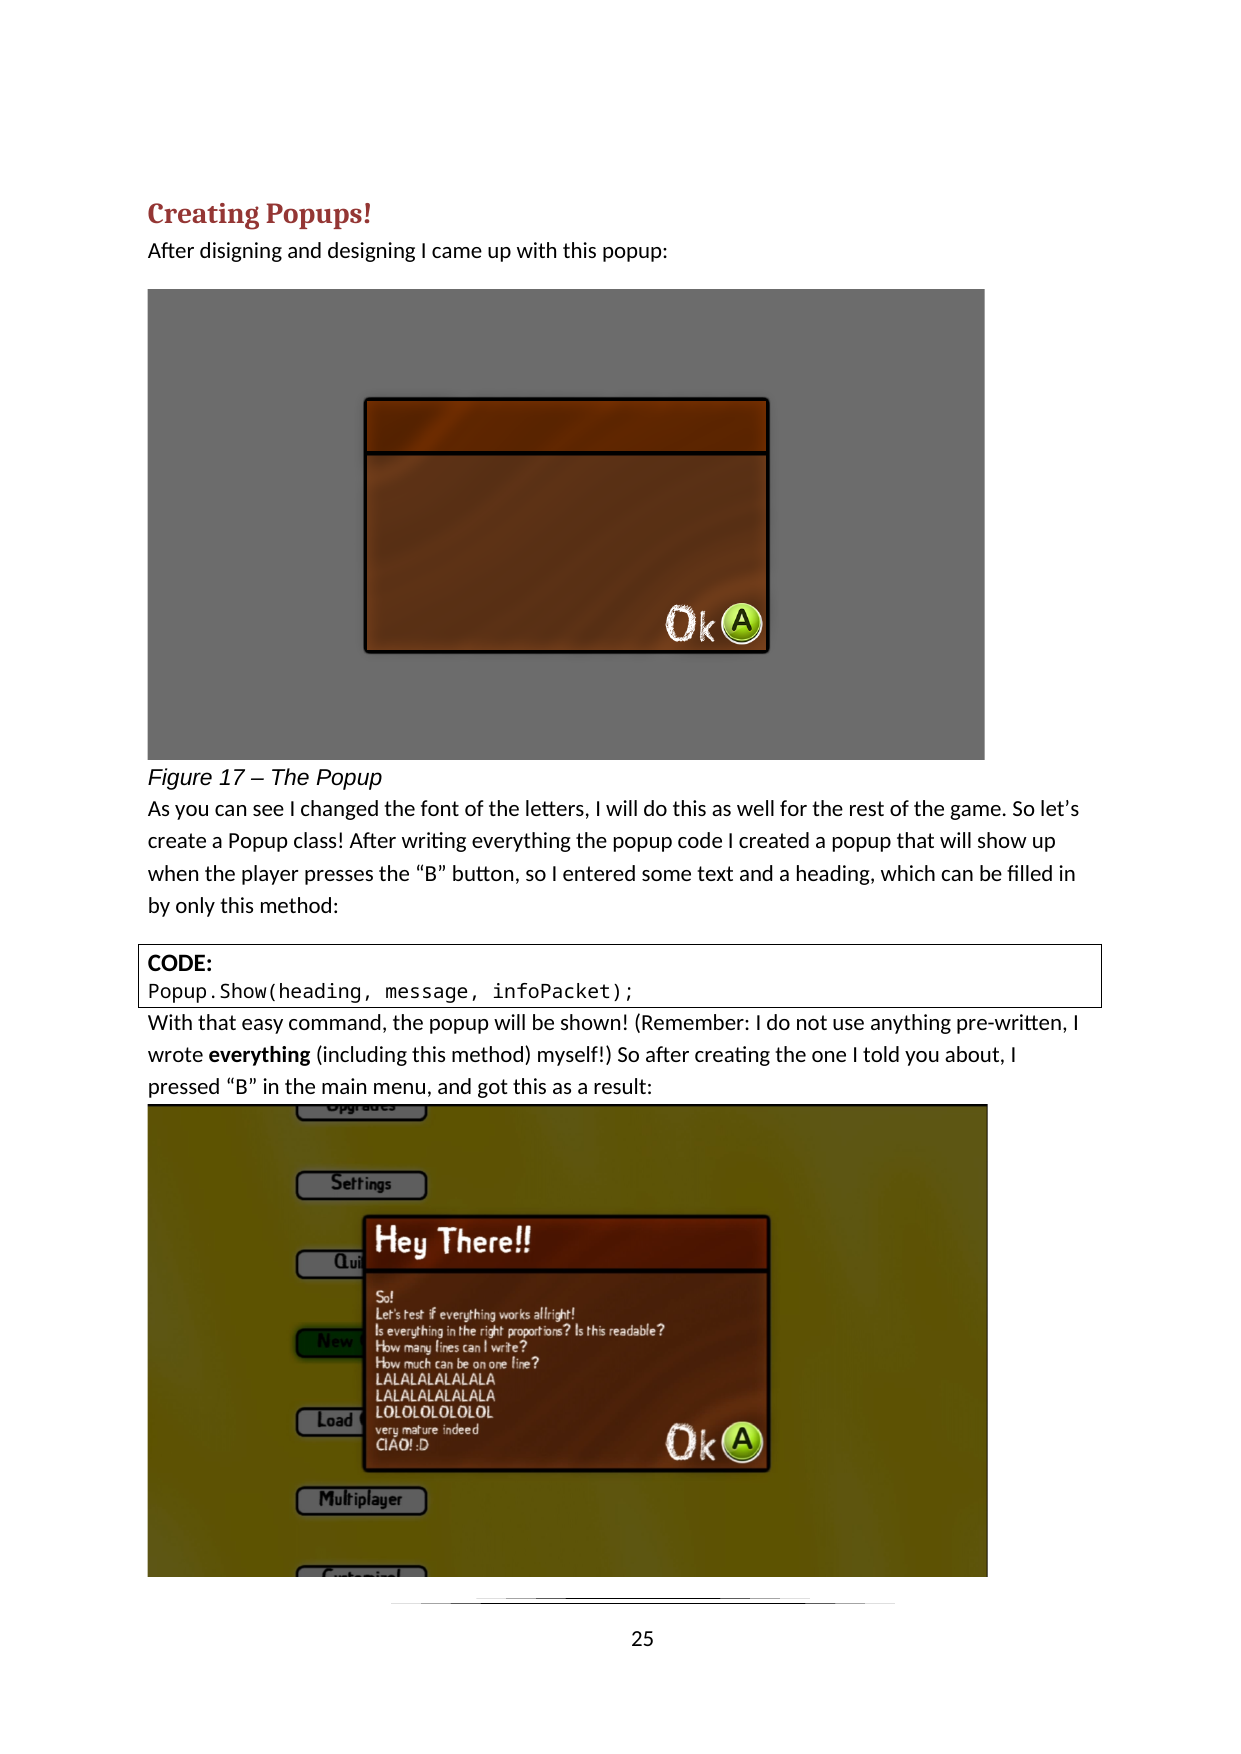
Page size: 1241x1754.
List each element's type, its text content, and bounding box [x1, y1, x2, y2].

subtitle Creating Popups! [148, 198, 1093, 231]
picture [147, 1104, 988, 1577]
text CODE: Popup.Show(heading, message, infoPacket); [139, 945, 1101, 1007]
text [148, 1008, 1093, 1577]
text After disigning and designing I came up with this popup: [148, 236, 1093, 264]
picture [147, 289, 985, 760]
